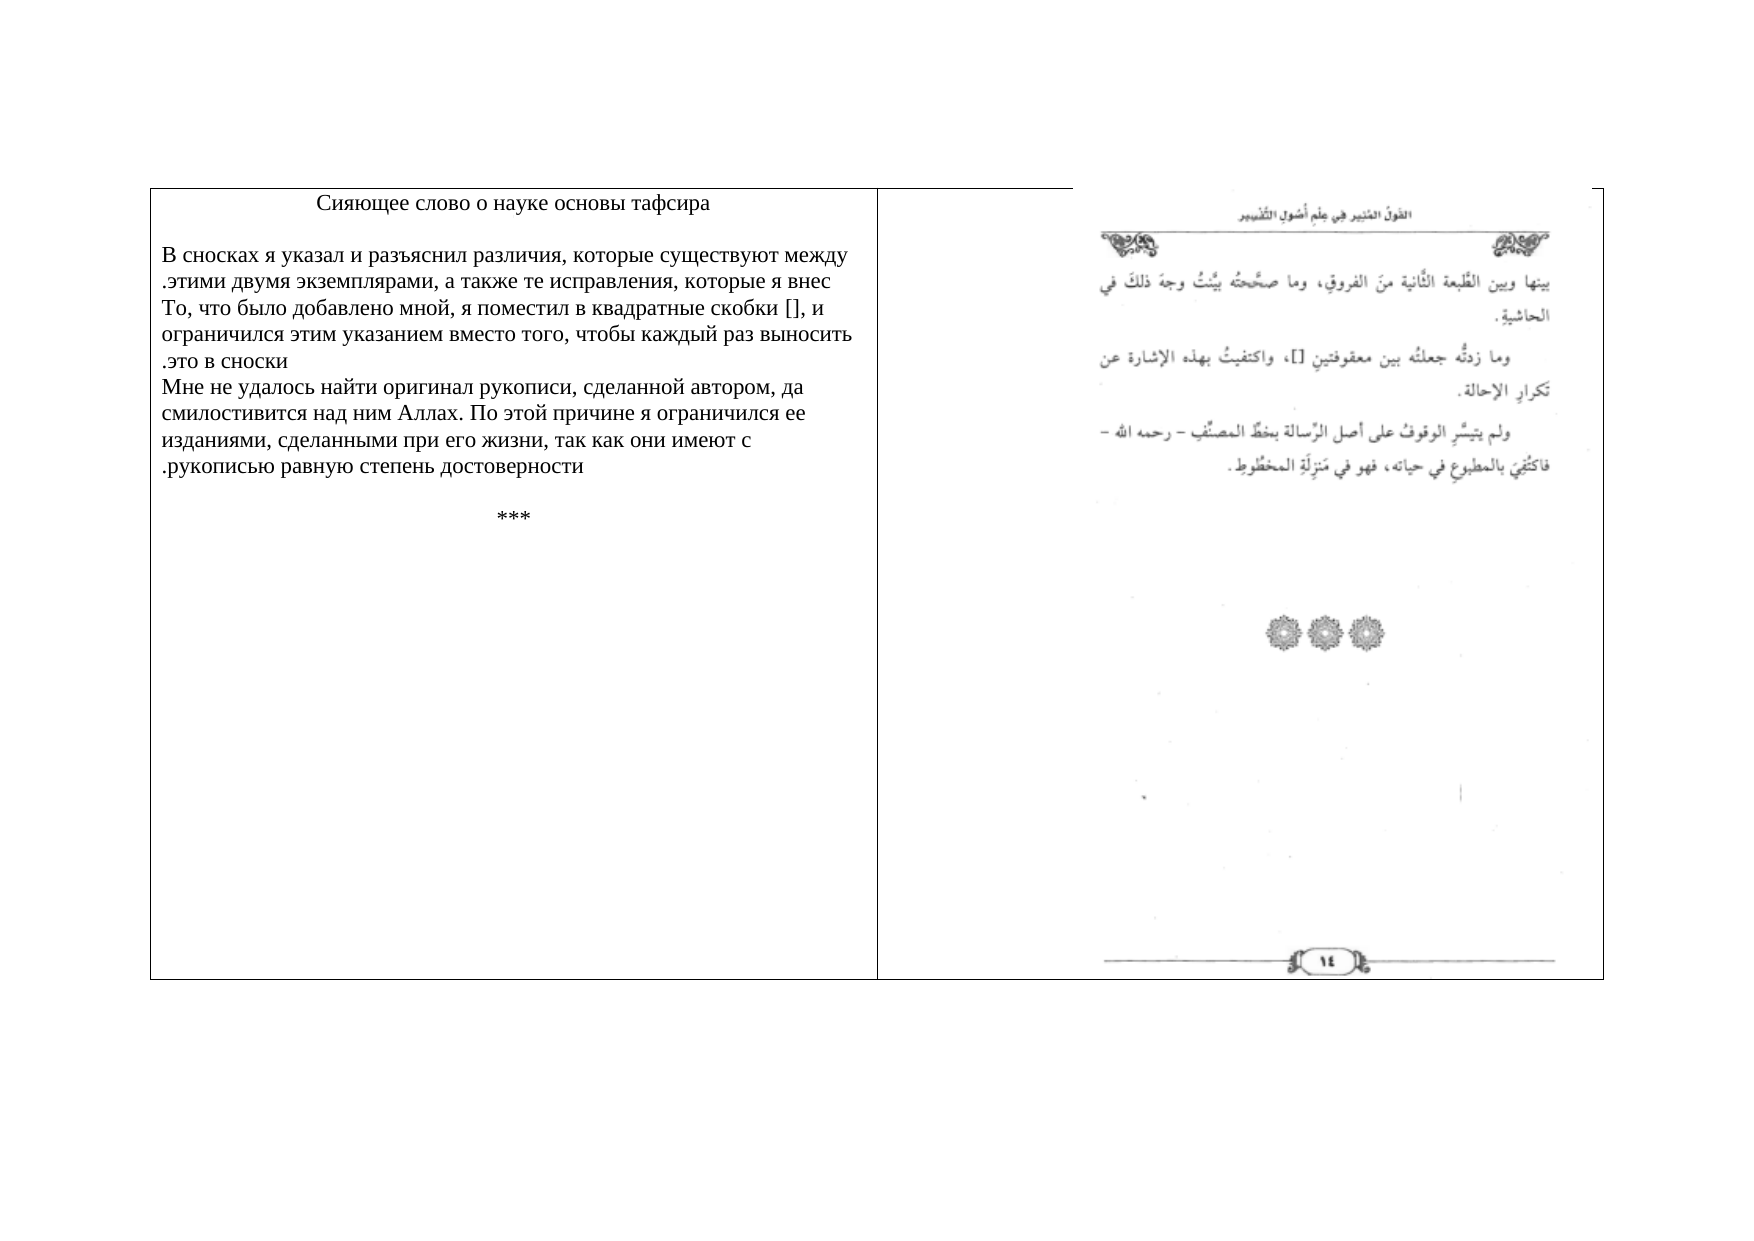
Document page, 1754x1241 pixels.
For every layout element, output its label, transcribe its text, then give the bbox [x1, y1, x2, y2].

table_header Сияющее слово о науке основы тафсира В сносках я указал и разъяснил различия, которые существуют между этими двумя экземплярами, а также те исправления, которые я внес. То, что было добавлено мной, я поместил в квадратные скобки [], и ограничился этим указанием вместо того, чтобы каждый раз выносить это в сноски. Мне не удалось найти оригинал рукописи, сделанной автором, да смилостивится над ним Аллах. По этой причине я ограничился ее изданиями, сделанными при его жизни, так как они имеют с рукописью равную степень достоверности. *** [151, 189, 877, 978]
picture [1073, 188, 1592, 979]
table_header [1592, 189, 1603, 978]
table_header [878, 189, 1073, 978]
